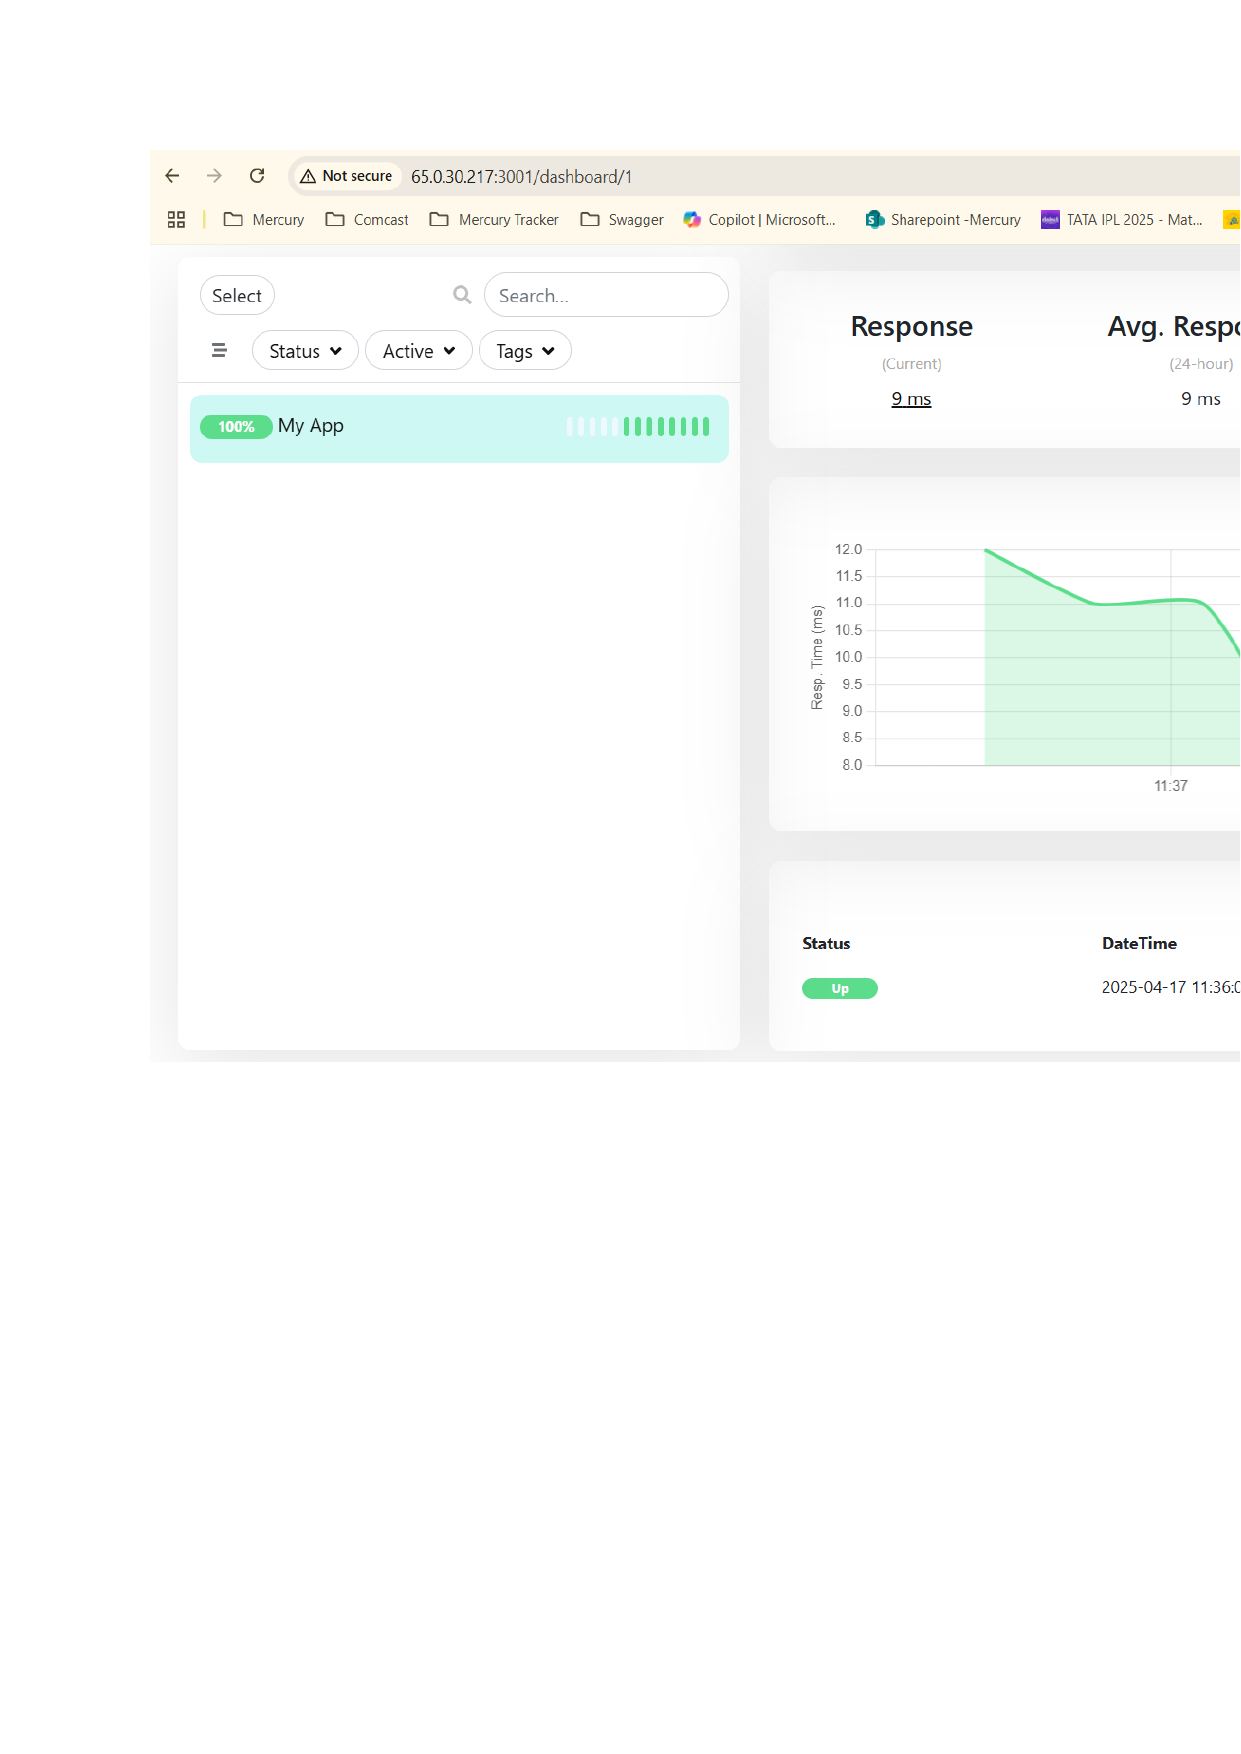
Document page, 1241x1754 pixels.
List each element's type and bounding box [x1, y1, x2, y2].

picture [150, 150, 1241, 1062]
